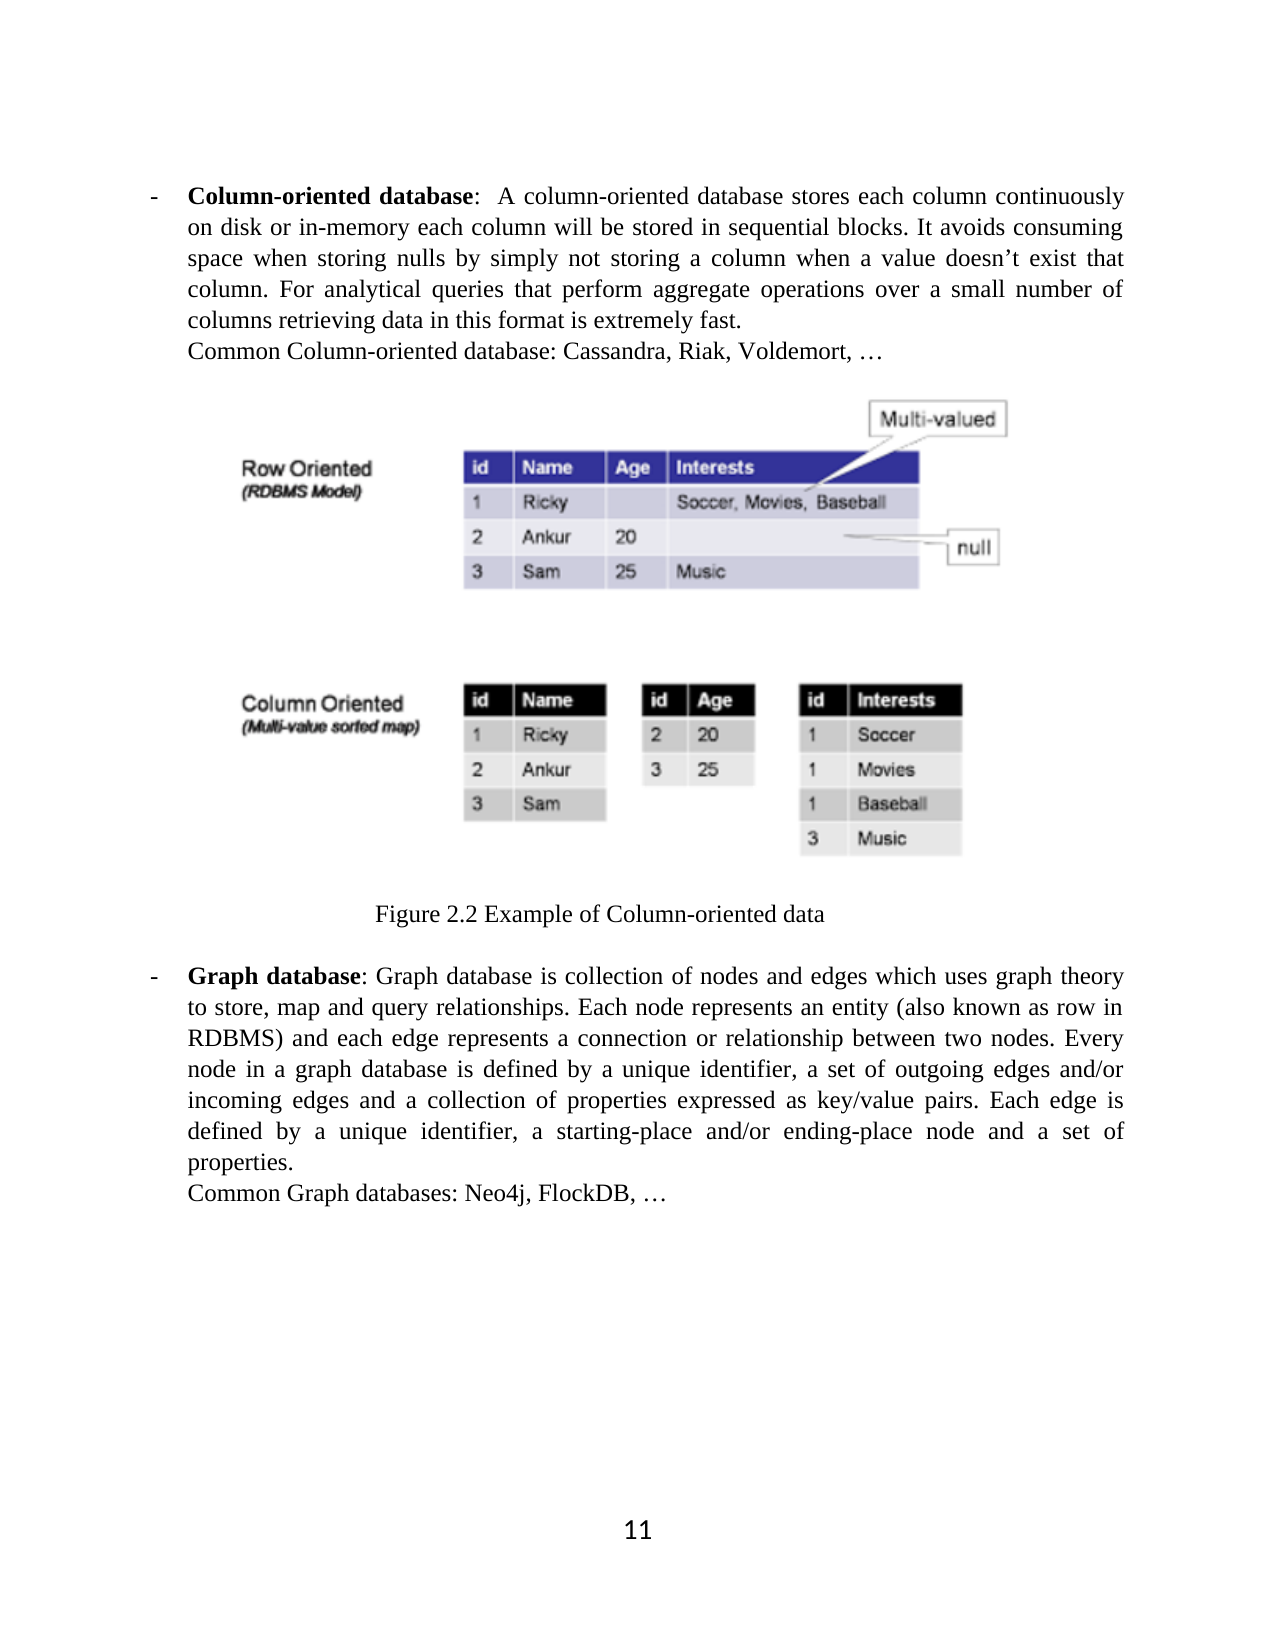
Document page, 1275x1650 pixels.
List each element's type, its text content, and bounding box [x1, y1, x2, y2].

list Common Graph databases: Neo4j, FlockDB, … [187, 1178, 1125, 1207]
picture [187, 367, 1077, 897]
list Figure 2.2 Example of Column-oriented data [337, 899, 1125, 928]
list Column-oriented database: A column-oriented database stores each column continuously on disk or in-memory each column will be stored in sequential blocks. It avoids consuming space when storing nulls by simply not storing a column when a value doesn’t exist that column. For analytical queries that perform aggregate operations over a small number of columns retrieving data in this format is extremely fast. [150, 181, 1125, 334]
list Common Column-oriented database: Cassandra, Riak, Voldemort, … [187, 336, 1125, 365]
list Graph database: Graph database is collection of nodes and edges which uses graph theory to store, map and query relationships. Each node represents an entity (also known as row in RDBMS) and each edge represents a connection or relationship between two nodes. Every node in a graph database is defined by a unique identifier, a set of outgoing edges and/or incoming edges and a collection of properties expressed as key/value pairs. Each edge is defined by a unique identifier, a starting-place and/or ending-place node and a set of properties. [150, 961, 1125, 1176]
